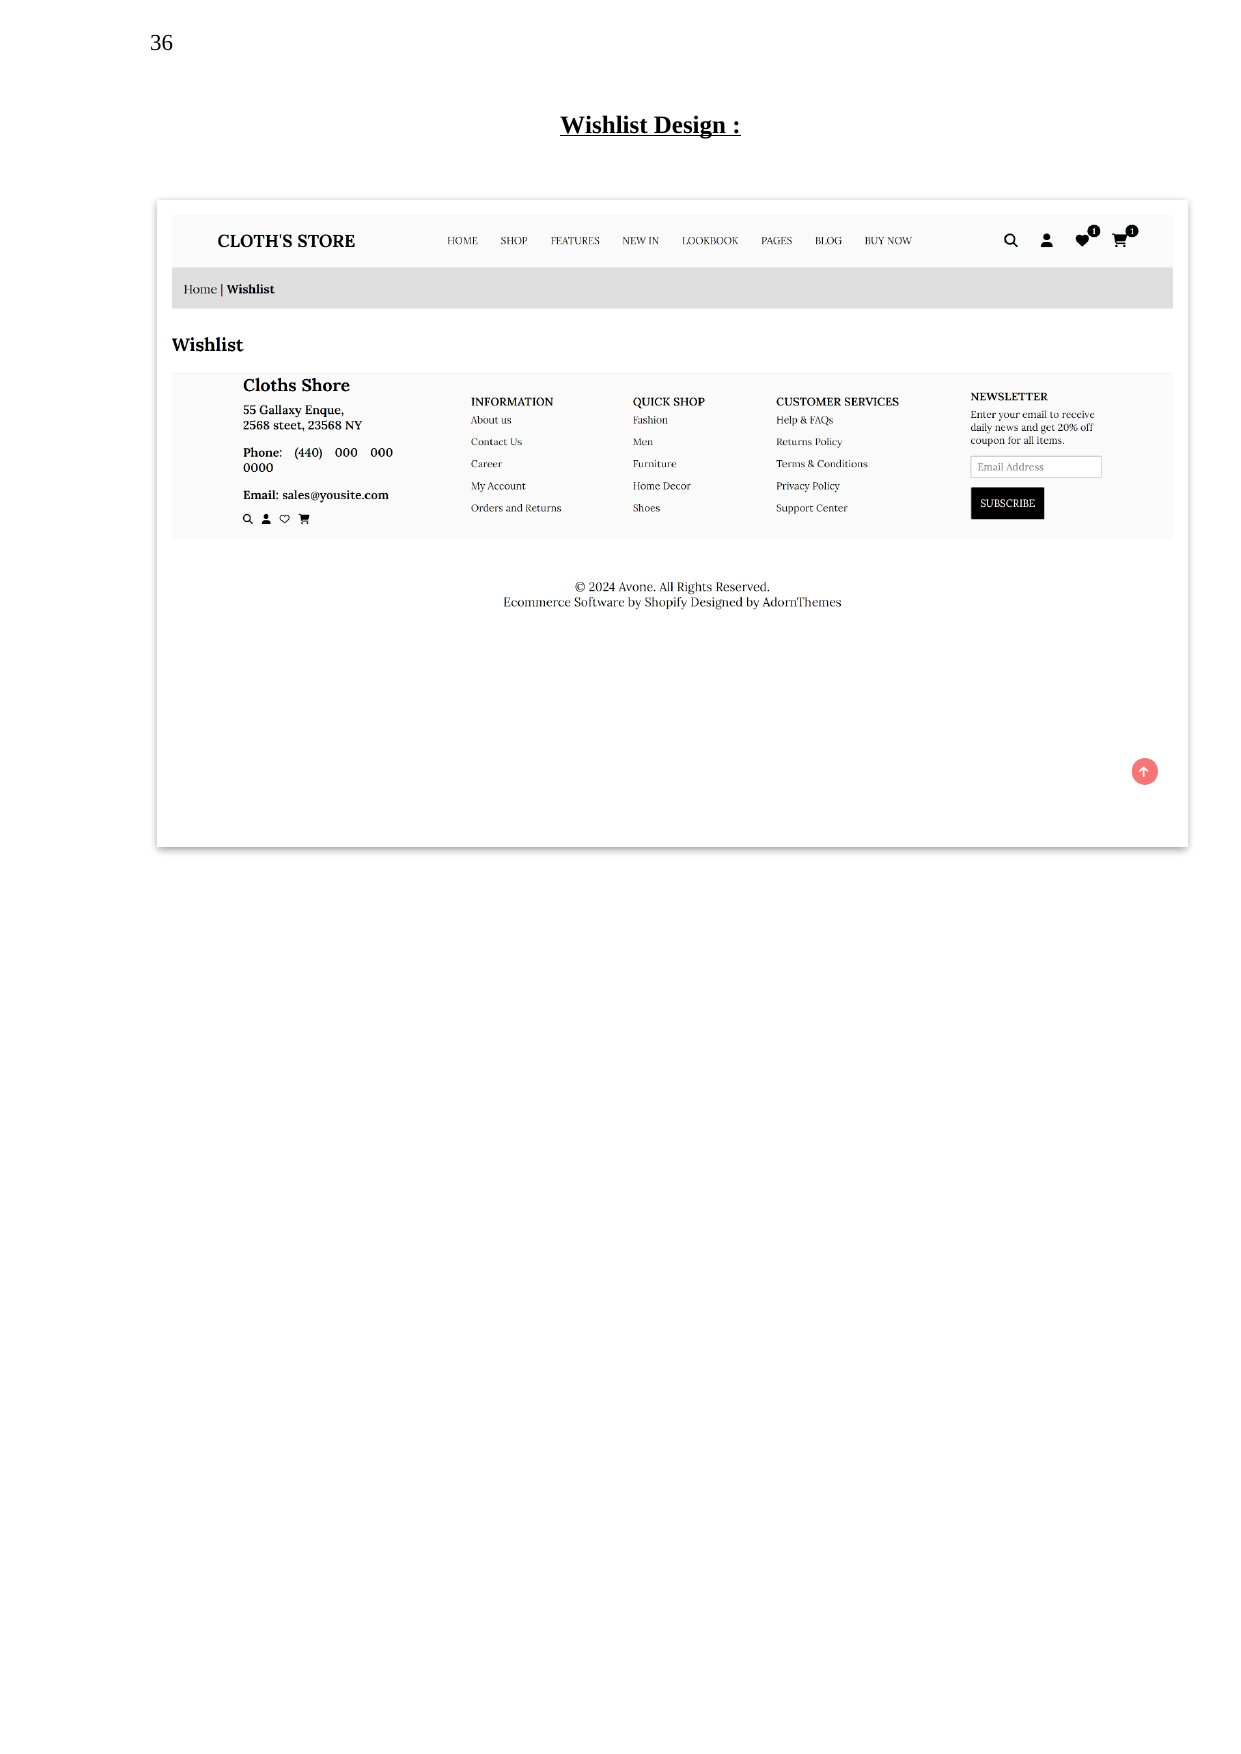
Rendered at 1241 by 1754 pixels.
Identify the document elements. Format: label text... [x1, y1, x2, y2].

text Wishlist Design : [150, 110, 1151, 138]
picture [172, 215, 1173, 833]
